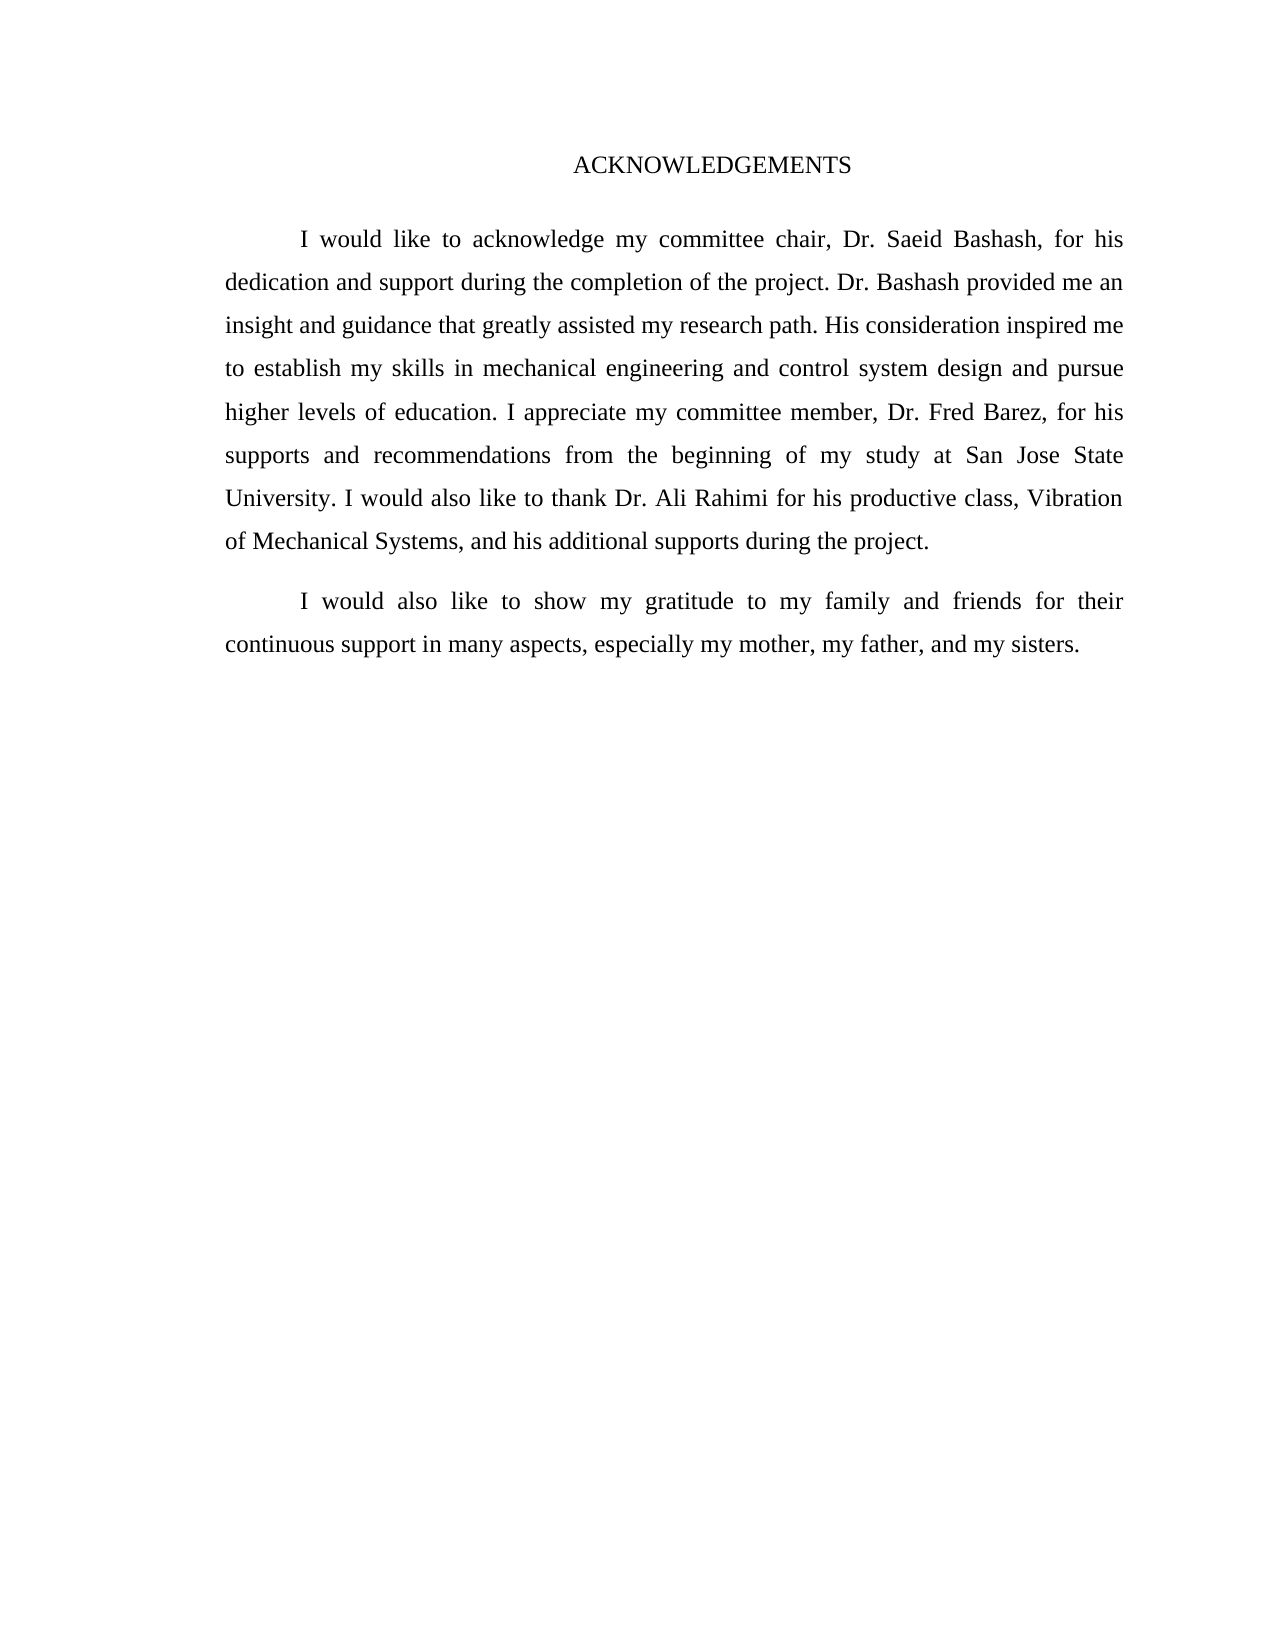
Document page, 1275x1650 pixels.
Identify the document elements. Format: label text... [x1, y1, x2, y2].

text I would also like to show my gratitude to my family and friends for their continuous support in many aspects, especially my mother, my father, and my sisters. [225, 586, 1125, 658]
subtitle ACKNOWLEDGEMENTS [225, 150, 1125, 179]
text I would like to acknowledge my committee chair, Dr. Saeid Bashash, for his dedication and support during the completion of the project. Dr. Bashash provided me an insight and guidance that greatly assisted my research path. His consideration inspired me to establish my skills in mechanical engineering and control system design and pursue higher levels of education. I appreciate my committee member, Dr. Fred Barez, for his supports and recommendations from the beginning of my study at San Jose State University. I would also like to thank Dr. Ali Rahimi for his productive class, Vibration of Mechanical Systems, and his additional supports during the project. [225, 224, 1125, 555]
